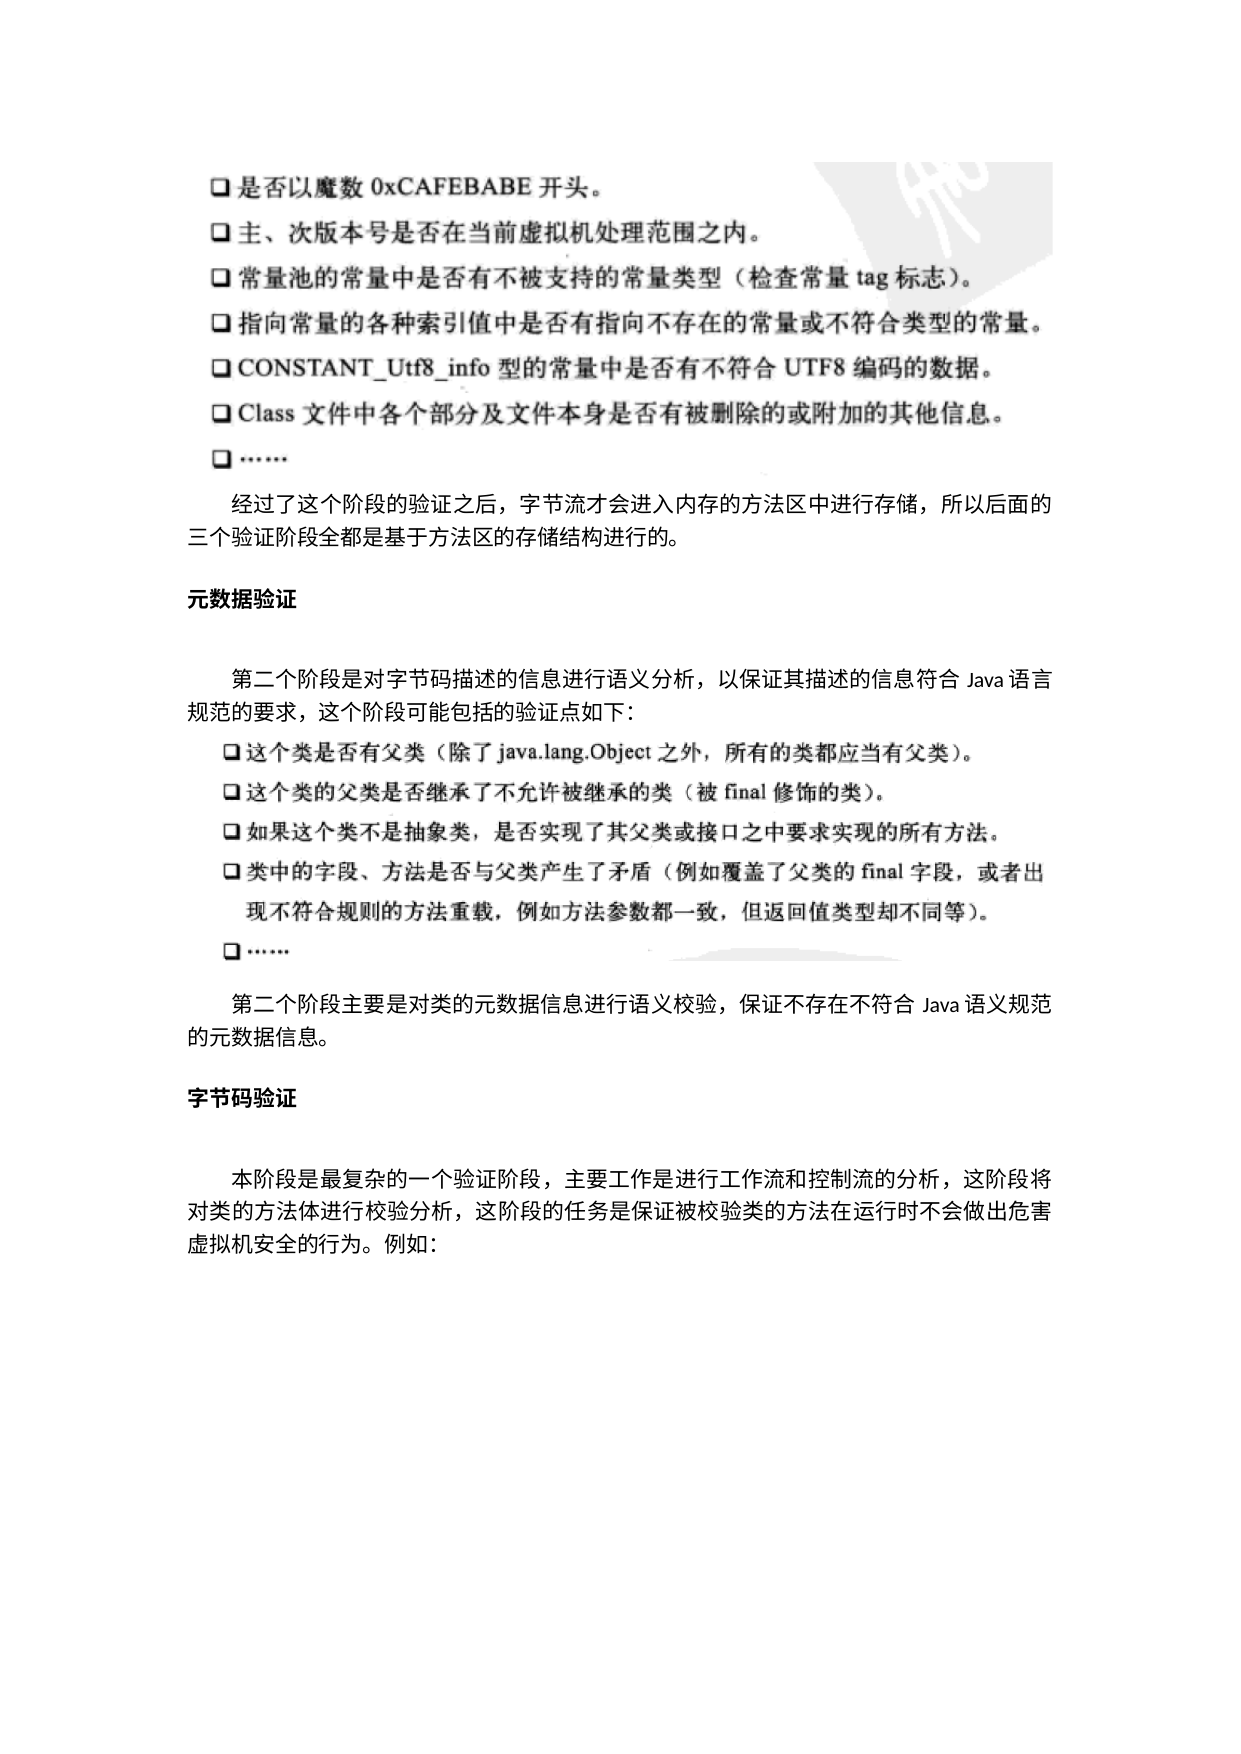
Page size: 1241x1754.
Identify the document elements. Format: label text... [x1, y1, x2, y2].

text 第二个阶段是对字节码描述的信息进行语义分析，以保证其描述的信息符合Java语言规范的要求，这个阶段可能包括的验证点如下： [187, 662, 1053, 726]
picture [187, 162, 1053, 483]
text 本阶段是最复杂的一个验证阶段，主要工作是进行工作流和控制流的分析，这阶段将对类的方法体进行校验分析，这阶段的任务是保证被校验类的方法在运行时不会做出危害虚拟机安全的行为。例如： [187, 1161, 1053, 1259]
picture [187, 726, 1053, 961]
text 经过了这个阶段的验证之后，字节流才会进入内存的方法区中进行存储，所以后面的三个验证阶段全都是基于方法区的存储结构进行的。 [187, 487, 1053, 552]
text 第二个阶段主要是对类的元数据信息进行语义校验，保证不存在不符合Java语义规范的元数据信息。 [187, 987, 1053, 1052]
subtitle 元数据验证 [187, 581, 1053, 614]
subtitle 字节码验证 [187, 1081, 1053, 1113]
